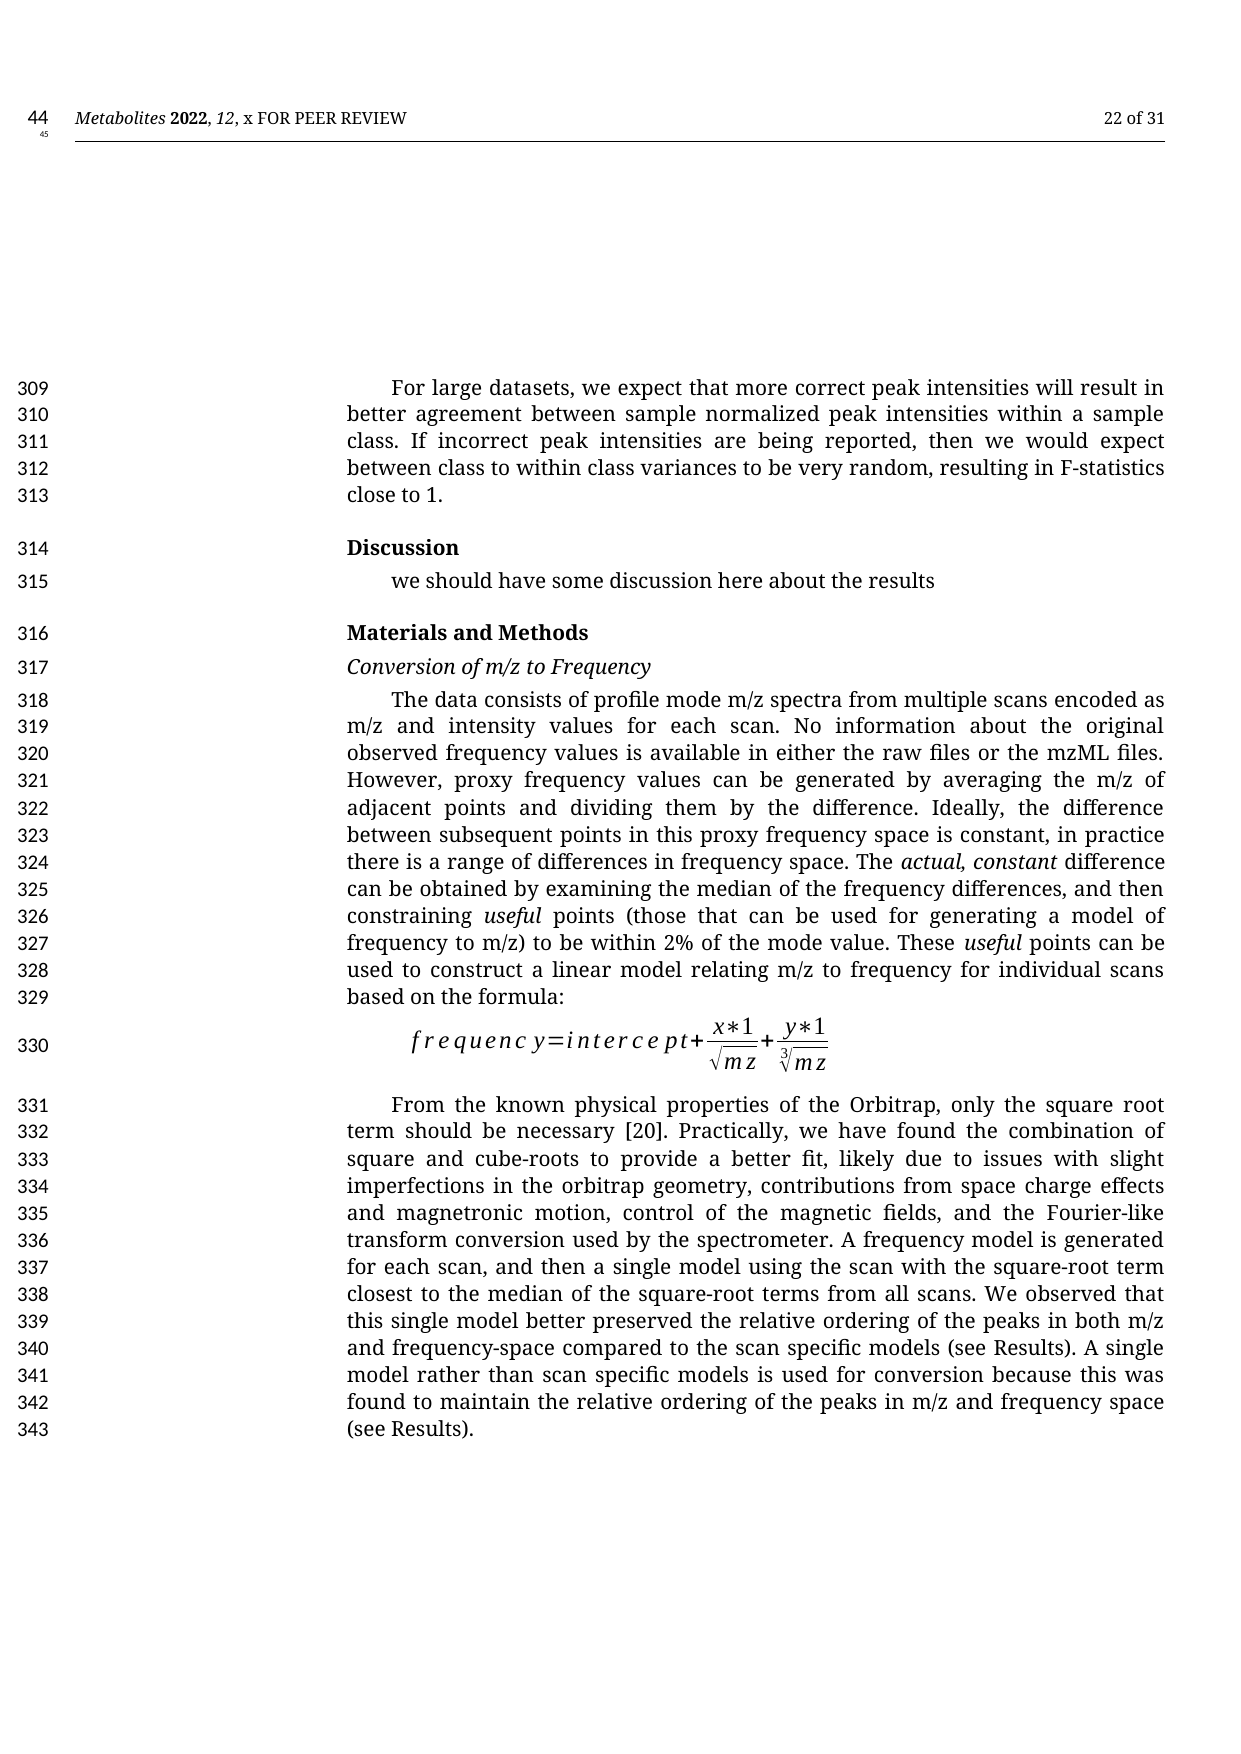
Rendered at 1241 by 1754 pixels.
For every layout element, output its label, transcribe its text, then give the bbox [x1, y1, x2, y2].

text we should have some discussion here about the results [347, 567, 1165, 594]
subtitle Conversion of m/z to Frequency [347, 652, 1165, 679]
subtitle Discussion [347, 534, 1165, 561]
text For large datasets, we expect that more correct peak intensities will result in better agreement between sample normalized peak intensities within a sample class. If incorrect peak intensities are being reported, then we would expect between class to within class variances to be very random, resulting in F-statistics close to 1. [347, 374, 1165, 509]
subtitle Materials and Methods [347, 619, 1165, 646]
text The data consists of profile mode m/z spectra from multiple scans encoded as m/z and intensity values for each scan. No information about the original observed frequency values is available in either the raw files or the mzML files. However, proxy frequency values can be generated by averaging the m/z of adjacent points and dividing them by the difference. Ideally, the difference between subsequent points in this proxy frequency space is constant, in practice there is a range of differences in frequency space. The actual, constant difference can be obtained by examining the median of the frequency differences, and then constraining useful points (those that can be used for generating a model of frequency to m/z) to be within 2% of the mode value. These useful points can be used to construct a linear model relating m/z to frequency for individual scans based on the formula: [347, 686, 1165, 1011]
text From the known physical properties of the Orbitrap, only the square root term should be necessary [20]. Practically, we have found the combination of square and cube-roots to provide a better fit, likely due to issues with slight imperfections in the orbitrap geometry, contributions from space charge effects and magnetronic motion, control of the magnetic fields, and the Fourier-like transform conversion used by the spectrometer. A frequency model is generated for each scan, and then a single model using the scan with the square-root term closest to the median of the square-root terms from all scans. We observed that this single model better preserved the relative ordering of the peaks in both m/z and frequency-space compared to the scan specific models (see Results). A single model rather than scan specific models is used for conversion because this was found to maintain the relative ordering of the peaks in m/z and frequency space (see Results). [347, 1091, 1165, 1443]
